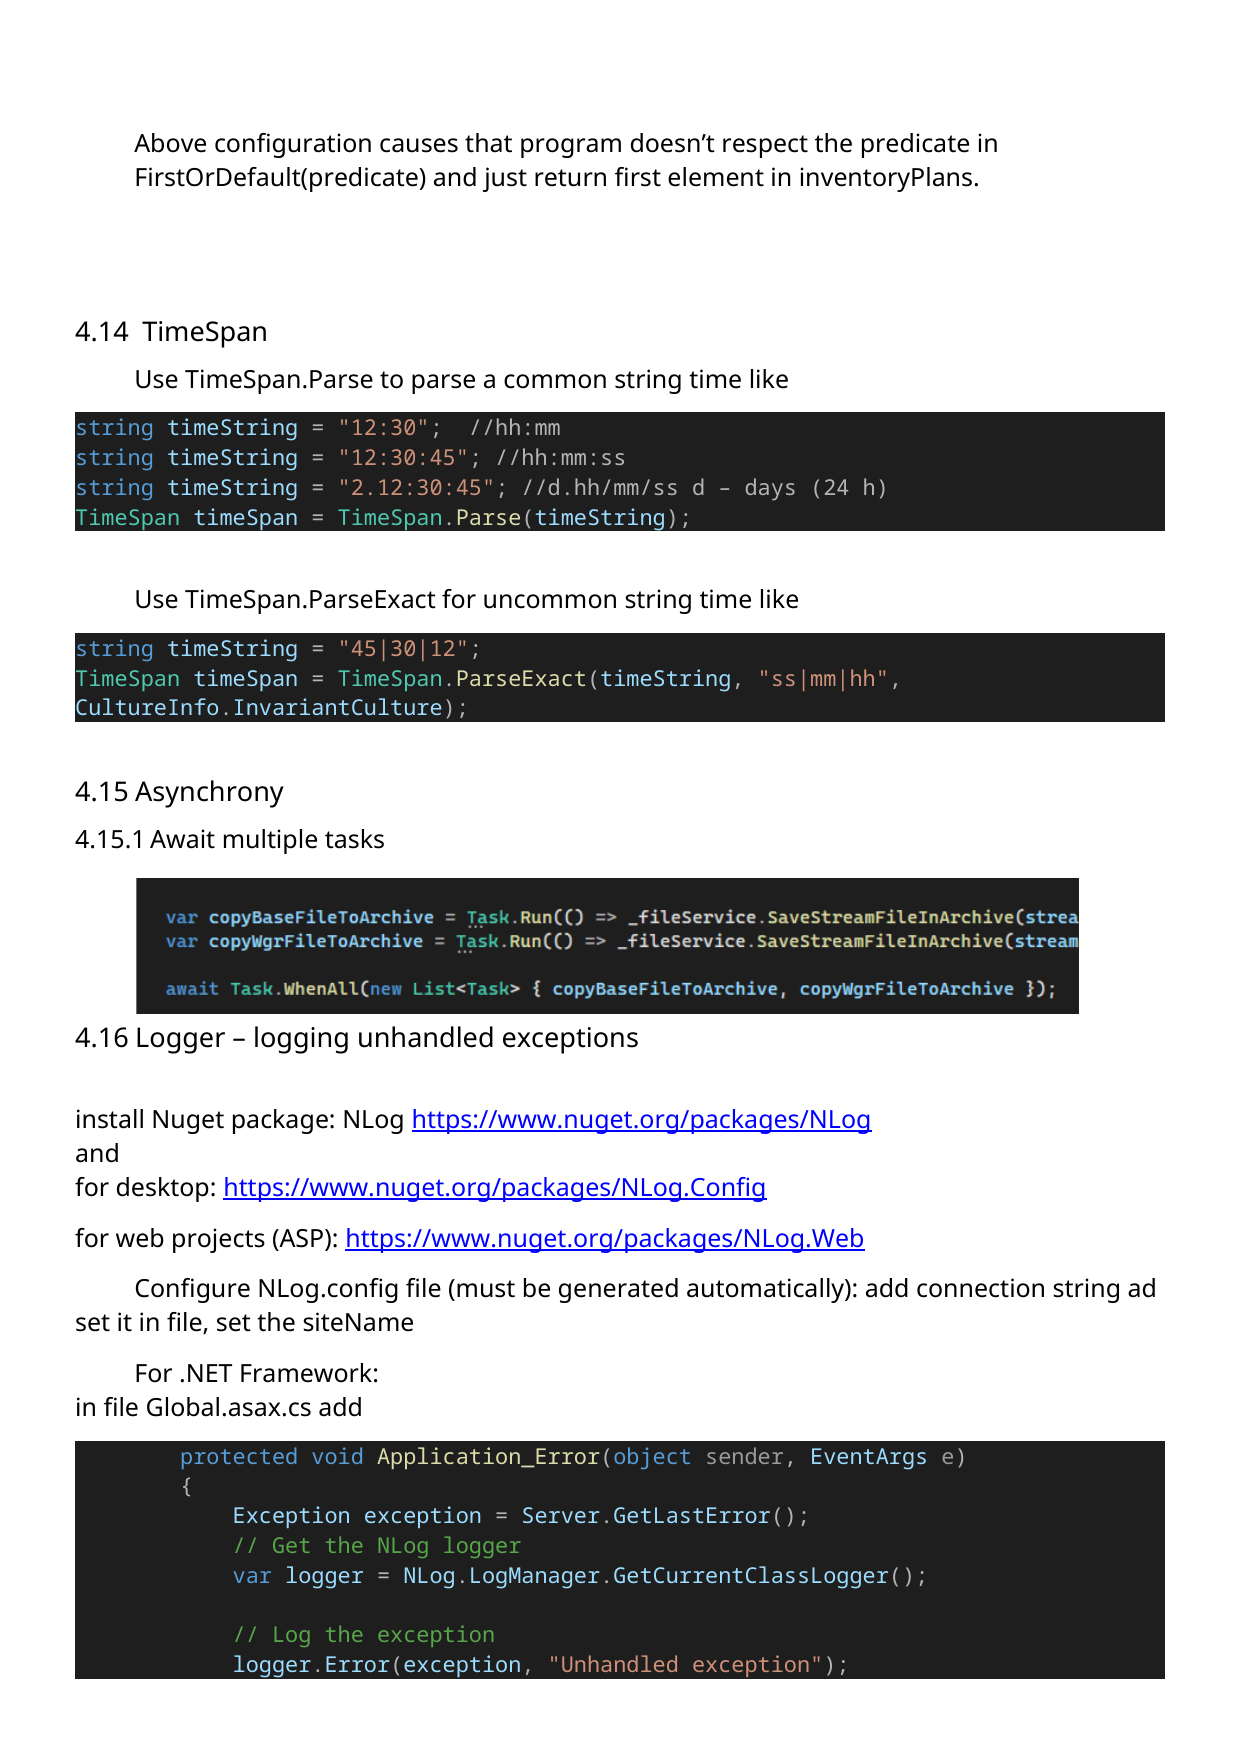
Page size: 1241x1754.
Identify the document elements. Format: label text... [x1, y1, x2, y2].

text TimeSpan timeSpan = TimeSpan.Parse(timeString); [75, 501, 1165, 531]
text // Log the exception [75, 1619, 1165, 1649]
text TimeSpan timeSpan = TimeSpan.ParseExact(timeString, "ss|mm|hh", CultureInfo.InvariantCulture); [75, 662, 1165, 722]
text Use TimeSpan.Parse to parse a common string time like [75, 361, 1165, 395]
text string timeString = "12:30:45"; //hh:mm:ss [75, 442, 1165, 472]
text Exception exception = Server.GetLastError(); [75, 1500, 1165, 1530]
text Above configuration causes that program doesn’t respect the predicate in FirstOrDefault(predicate) and just return first element in inventoryPlans. [134, 126, 1165, 194]
subtitle Asynchrony [75, 773, 1165, 810]
text string timeString = "12:30"; //hh:mm [75, 412, 1165, 442]
picture [136, 878, 1079, 1014]
subtitle Await multiple tasks [75, 822, 1165, 856]
text { [75, 1470, 1165, 1500]
text // Get the NLog logger [75, 1530, 1165, 1560]
text string timeString = "2.12:30:45"; //d.hh/mm/ss d – days (24 h) [75, 472, 1165, 501]
text install Nuget package: NLog https://www.nuget.org/packages/NLog and for desktop: https://www.nuget.org/packages/NLog.Config [75, 1067, 1165, 1204]
text logger.Error(exception, "Unhandled exception"); [75, 1649, 1165, 1679]
text For .NET Framework: in file Global.asax.cs add [75, 1356, 1165, 1424]
text string timeString = "45|30|12"; [75, 633, 1165, 662]
text Configure NLog.config file (must be generated automatically): add connection string ad set it in file, set the siteName [75, 1271, 1165, 1339]
text protected void Application_Error(object sender, EventArgs e) [75, 1441, 1165, 1470]
subtitle TimeSpan [75, 312, 1165, 349]
text Use TimeSpan.ParseExact for uncommon string time like [75, 582, 1165, 616]
text for web projects (ASP): https://www.nuget.org/packages/NLog.Web [75, 1220, 1165, 1254]
text var logger = NLog.LogManager.GetCurrentClassLogger(); [75, 1560, 1165, 1589]
